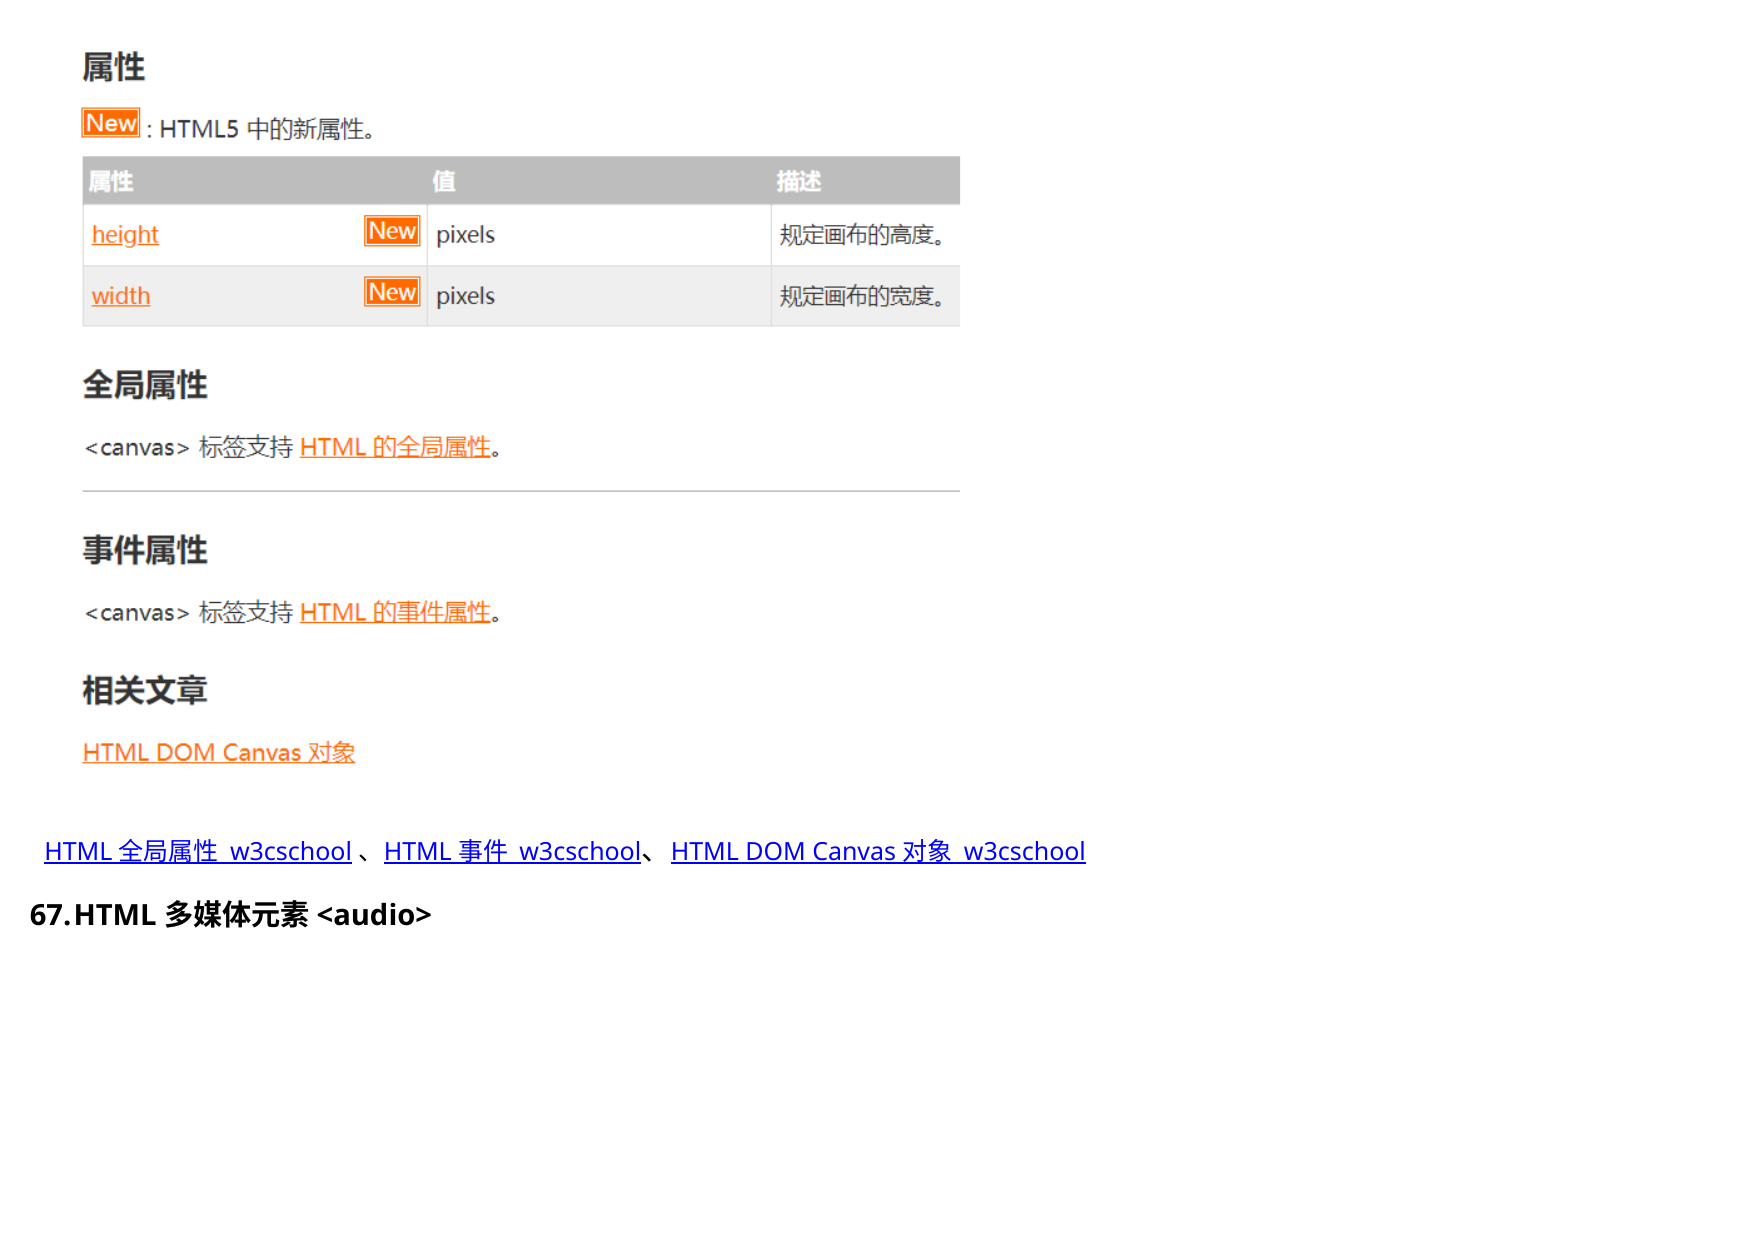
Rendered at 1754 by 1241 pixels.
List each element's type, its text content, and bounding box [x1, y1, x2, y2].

picture [44, 35, 961, 786]
list HTML 全局属性_w3cschool 、HTML 事件_w3cschool、HTML DOM Canvas 对象_w3cschool [44, 815, 1724, 880]
list HTML 多媒体元素 <audio> [29, 880, 1724, 945]
